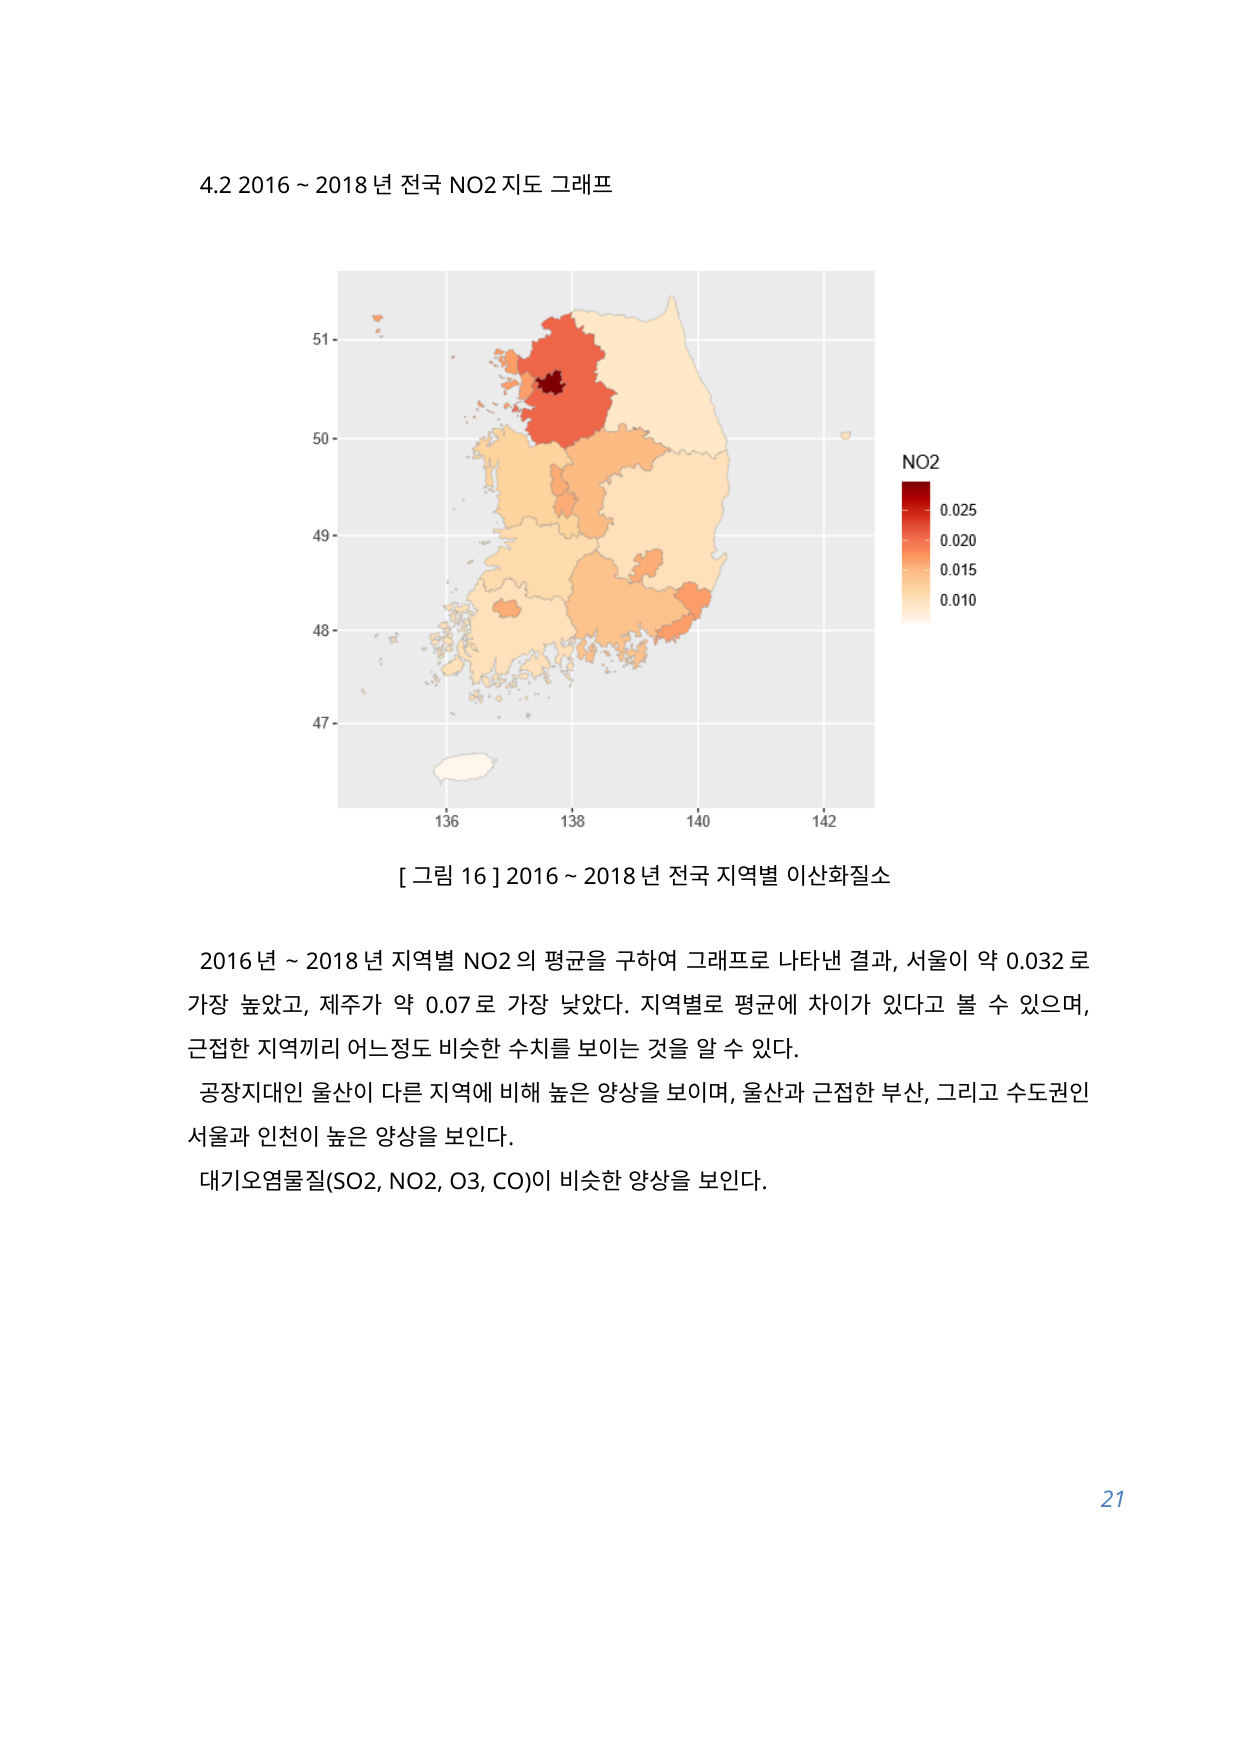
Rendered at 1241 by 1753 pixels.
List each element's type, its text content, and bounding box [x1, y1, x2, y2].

text 4.2 2016 ~ 2018년 전국 NO2지도 그래프 [187, 167, 1090, 200]
text [ 그림 16 ] 2016 ~ 2018년 전국 지역별 이산화질소 [187, 858, 1090, 891]
picture [299, 257, 991, 848]
text 대기오염물질(SO2, NO2, O3, CO)이 비슷한 양상을 보인다. [187, 1163, 1090, 1196]
text 2016년 ~ 2018년 지역별 NO2의 평균을 구하여 그래프로 나타낸 결과, 서울이 약 0.032로 가장 높았고, 제주가 약 0.07로 가장 낮았다. 지역별로 평균에 차이가 있다고 볼 수 있으며, 근접한 지역끼리 어느정도 비슷한 수치를 보이는 것을 알 수 있다. [187, 943, 1090, 1064]
text 공장지대인 울산이 다른 지역에 비해 높은 양상을 보이며, 울산과 근접한 부산, 그리고 수도권인 서울과 인천이 높은 양상을 보인다. [187, 1075, 1090, 1152]
